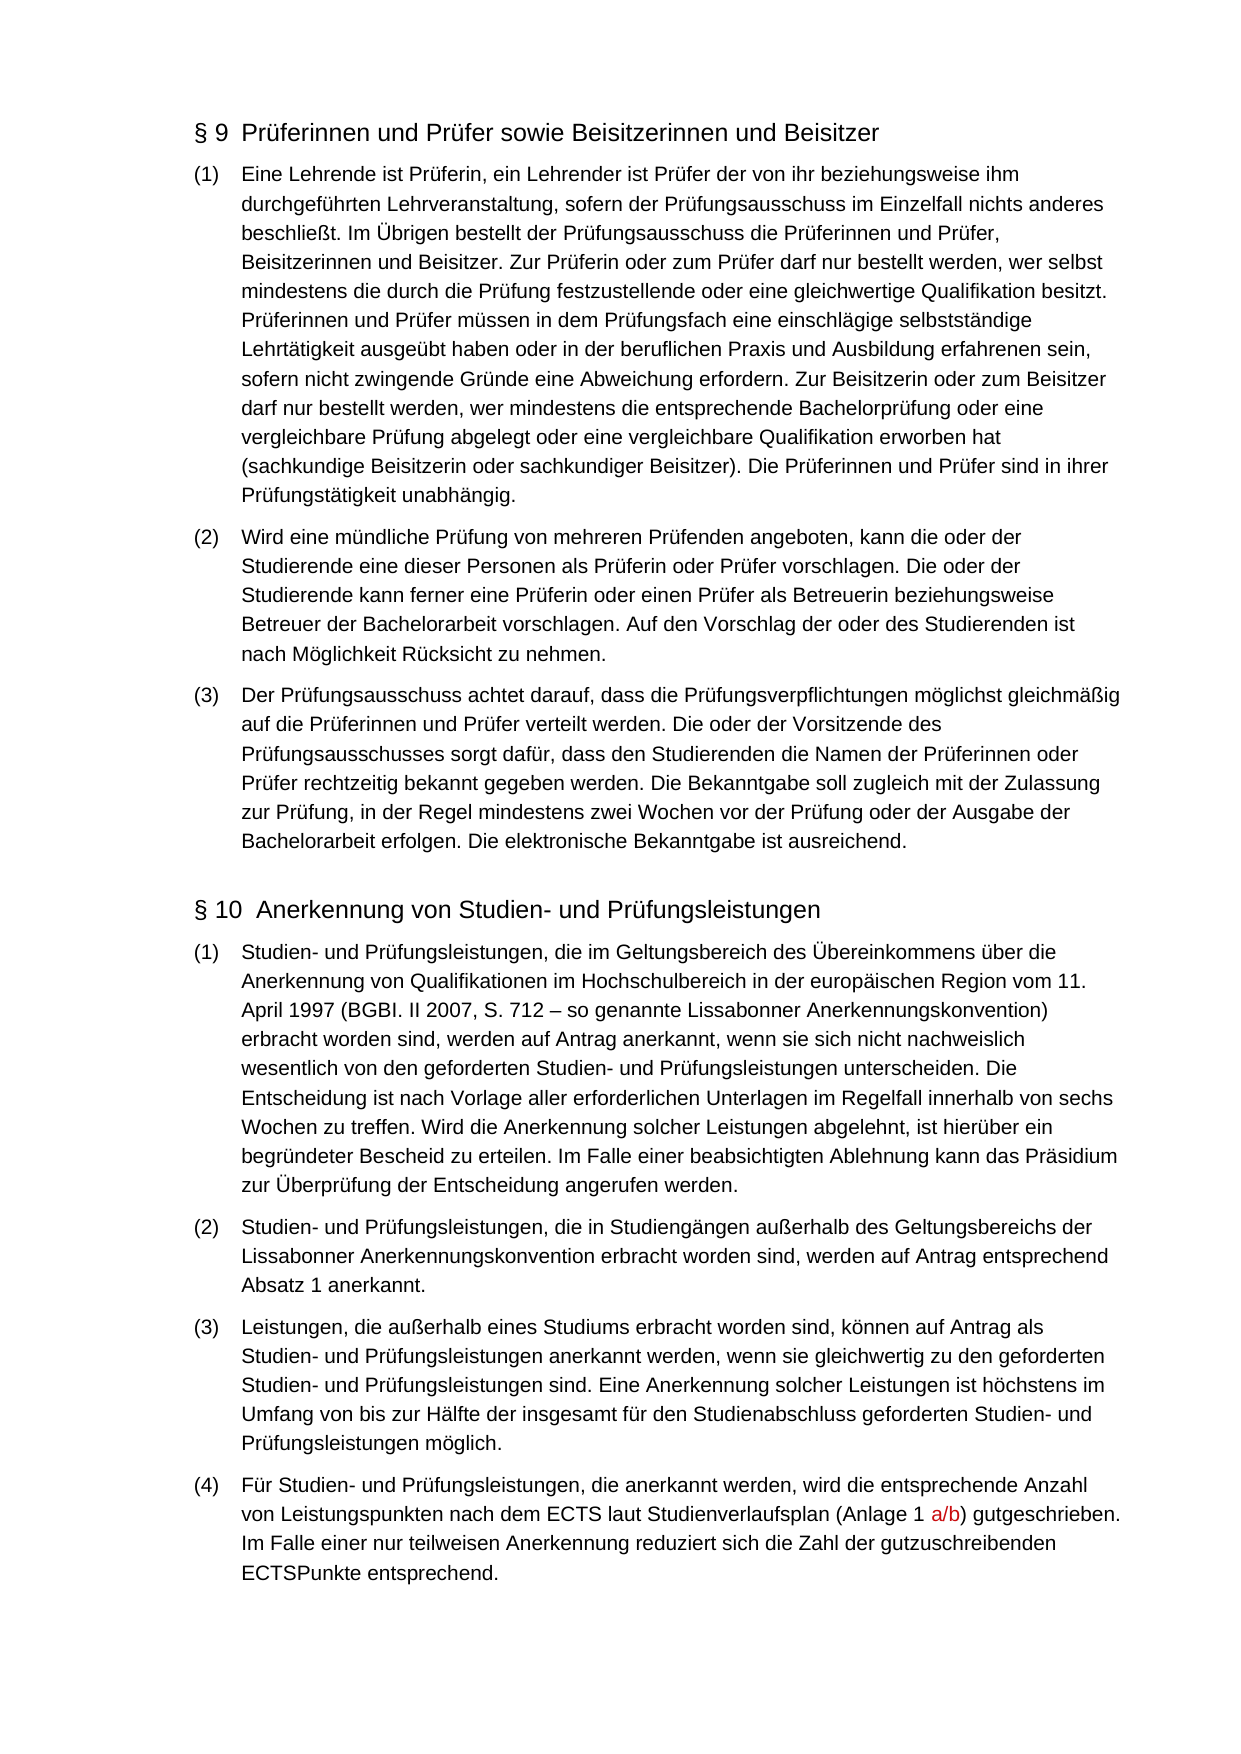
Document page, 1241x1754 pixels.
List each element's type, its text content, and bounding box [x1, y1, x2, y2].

list Eine Lehrende ist Prüferin, ein Lehrender ist Prüfer der von ihr beziehungsweise ihm durchgeführten Lehrveranstaltung, sofern der Prüfungsausschuss im Einzelfall nichts anderes beschließt. Im Übrigen bestellt der Prüfungsausschuss die Prüferinnen und Prüfer, Beisitzerinnen und Beisitzer. Zur Prüferin oder zum Prüfer darf nur bestellt werden, wer selbst mindestens die durch die Prüfung festzustellende oder eine gleichwertige Qualifikation besitzt. Prüferinnen und Prüfer müssen in dem Prüfungsfach eine einschlägige selbstständige Lehrtätigkeit ausgeübt haben oder in der beruflichen Praxis und Ausbildung erfahrenen sein, sofern nicht zwingende Gründe eine Abweichung erfordern. Zur Beisitzerin oder zum Beisitzer darf nur bestellt werden, wer mindestens die entsprechende Bachelorprüfung oder eine vergleichbare Prüfung abgelegt oder eine vergleichbare Qualifikation erworben hat (sachkundige Beisitzerin oder sachkundiger Beisitzer). Die Prüferinnen und Prüfer sind in ihrer Prüfungstätigkeit unabhängig. [194, 162, 1124, 507]
subtitle Prüferinnen und Prüfer sowie Beisitzerinnen und Beisitzer [194, 118, 1124, 147]
list Der Prüfungsausschuss achtet darauf, dass die Prüfungsverpflichtungen möglichst gleichmäßig auf die Prüferinnen und Prüfer verteilt werden. Die oder der Vorsitzende des Prüfungsausschusses sorgt dafür, dass den Studierenden die Namen der Prüferinnen oder Prüfer rechtzeitig bekannt gegeben werden. Die Bekanntgabe soll zugleich mit der Zulassung zur Prüfung, in der Regel mindestens zwei Wochen vor der Prüfung oder der Ausgabe der Bachelorarbeit erfolgen. Die elektronische Bekanntgabe ist ausreichend. [194, 683, 1124, 853]
list Studien- und Prüfungsleistungen, die im Geltungsbereich des Übereinkommens über die Anerkennung von Qualifikationen im Hochschulbereich in der europäischen Region vom 11. April 1997 (BGBI. II 2007, S. 712 – so genannte Lissabonner Anerkennungskonvention) erbracht worden sind, werden auf Antrag anerkannt, wenn sie sich nicht nachweislich wesentlich von den geforderten Studien- und Prüfungsleistungen unterscheiden. Die Entscheidung ist nach Vorlage aller erforderlichen Unterlagen im Regelfall innerhalb von sechs Wochen zu treffen. Wird die Anerkennung solcher Leistungen abgelehnt, ist hierüber ein begründeter Bescheid zu erteilen. Im Falle einer beabsichtigten Ablehnung kann das Präsidium zur Überprüfung der Entscheidung angerufen werden. [194, 939, 1124, 1197]
list Studien- und Prüfungsleistungen, die in Studiengängen außerhalb des Geltungsbereichs der Lissabonner Anerkennungskonvention erbracht worden sind, werden auf Antrag entsprechend Absatz 1 anerkannt. [194, 1214, 1124, 1297]
subtitle Anerkennung von Studien- und Prüfungsleistungen [194, 896, 1124, 924]
list Wird eine mündliche Prüfung von mehreren Prüfenden angeboten, kann die oder der Studierende eine dieser Personen als Prüferin oder Prüfer vorschlagen. Die oder der Studierende kann ferner eine Prüferin oder einen Prüfer als Betreuerin beziehungsweise Betreuer der Bachelorarbeit vorschlagen. Auf den Vorschlag der oder des Studierenden ist nach Möglichkeit Rücksicht zu nehmen. [194, 525, 1124, 665]
list Leistungen, die außerhalb eines Studiums erbracht worden sind, können auf Antrag als Studien- und Prüfungsleistungen anerkannt werden, wenn sie gleichwertig zu den geforderten Studien- und Prüfungsleistungen sind. Eine Anerkennung solcher Leistungen ist höchstens im Umfang von bis zur Hälfte der insgesamt für den Studienabschluss geforderten Studien- und Prüfungsleistungen möglich. [194, 1314, 1124, 1455]
list Für Studien- und Prüfungsleistungen, die anerkannt werden, wird die entsprechende Anzahl von Leistungspunkten nach dem ECTS laut Studienverlaufsplan (Anlage 1 a/b) gutgeschrieben. Im Falle einer nur teilweisen Anerkennung reduziert sich die Zahl der gutzuschreibenden ECTS­Punkte entsprechend. [194, 1473, 1124, 1584]
